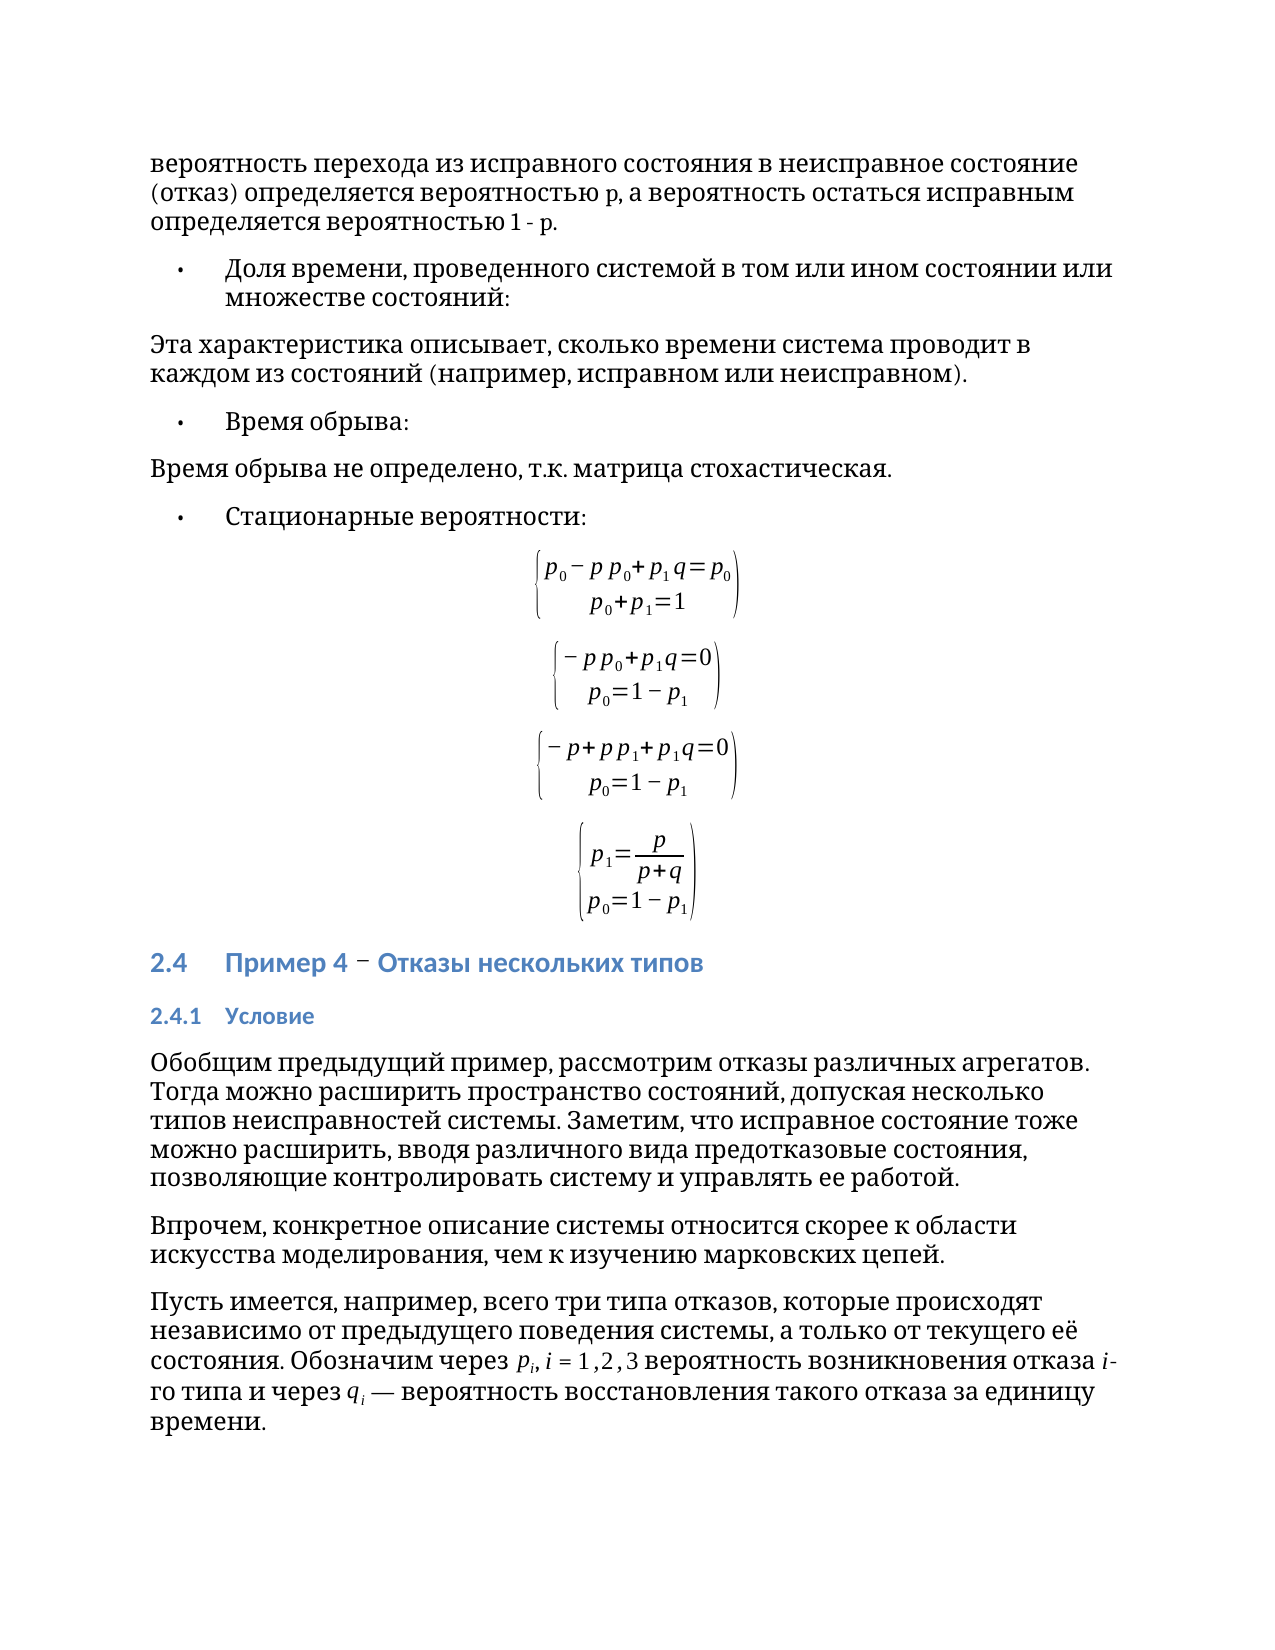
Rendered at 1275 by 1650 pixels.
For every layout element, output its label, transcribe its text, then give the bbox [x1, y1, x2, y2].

subtitle 2.4.1 Условие [150, 1000, 1125, 1031]
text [150, 150, 1125, 236]
list Стационарные вероятности: [175, 502, 1125, 531]
list Время обрыва: [175, 407, 1125, 436]
text Пусть имеется, например, всего три типа отказов, которые происходят независимо от предыдущего поведения системы, а только от текущего её состояния. Обозначим через , = вероятность возникновения отказа -го типа и через — вероятность восстановления такого отказа за единицу времени. [150, 1288, 1125, 1437]
text Обобщим предыдущий пример, рассмотрим отказы различных агрегатов. Тогда можно расширить пространство состояний, допуская несколько типов неисправностей системы. Заметим, что исправное состояние тоже можно расширить, вводя различного вида предотказовые состояния, позволяющие контролировать систему и управлять ее работой. [150, 1049, 1125, 1193]
text Эта характеристика описывает, сколько времени система проводит в каждом из состояний (например, исправном или неисправном). [150, 331, 1125, 389]
text Впрочем, конкретное описание системы относится скорее к области искусства моделирования, чем к изучению марковских цепей. [150, 1212, 1125, 1269]
text Время обрыва не определено, т.к. матрица стохастическая. [150, 455, 1125, 484]
subtitle 2.4 Пример 4 Отказы нескольких типов [150, 944, 1125, 979]
list Доля времени, проведенного системой в том или ином состоянии или множестве состояний: [175, 255, 1125, 312]
